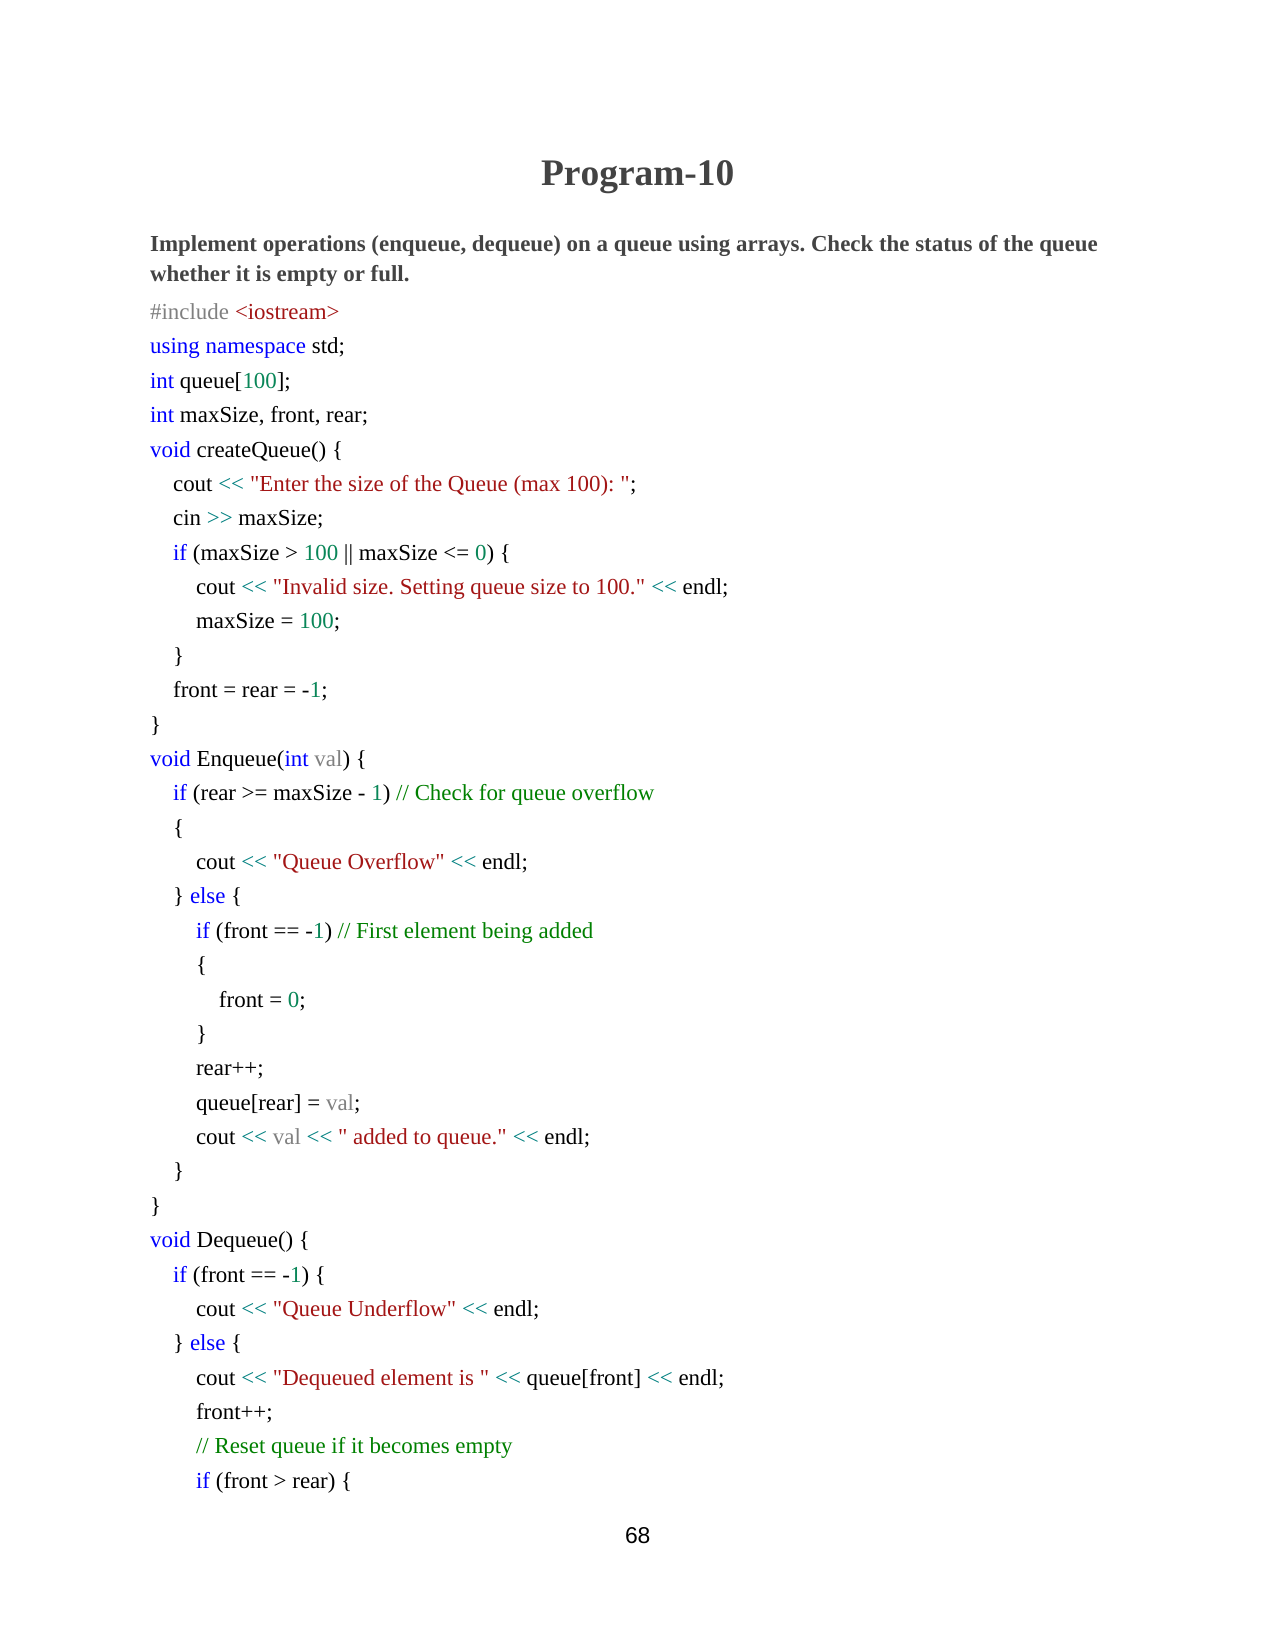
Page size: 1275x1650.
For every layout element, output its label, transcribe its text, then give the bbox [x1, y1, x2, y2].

text void createQueue() { [150, 428, 1125, 462]
text } [150, 1012, 1125, 1046]
text void Enqueue(int val) { [150, 737, 1125, 771]
text front = rear = -1; [150, 668, 1125, 703]
text rear++; [150, 1046, 1125, 1081]
text maxSize = 100; [150, 599, 1125, 634]
text #include <iostream> [150, 290, 1125, 324]
text } else { [150, 1321, 1125, 1356]
text Program-10 [150, 150, 1125, 193]
text if (front > rear) { [150, 1459, 1125, 1493]
text { [150, 943, 1125, 978]
text cout << val << " added to queue." << endl; [150, 1115, 1125, 1149]
text // Reset queue if it becomes empty [150, 1424, 1125, 1459]
text } [150, 1184, 1125, 1218]
text if (rear >= maxSize - 1) // Check for queue overflow [150, 771, 1125, 806]
text cout << "Dequeued element is " << queue[front] << endl; [150, 1356, 1125, 1390]
text if (front == -1) { [150, 1253, 1125, 1287]
text front++; [150, 1390, 1125, 1424]
text cout << "Enter the size of the Queue (max 100): "; [150, 462, 1125, 496]
text { [150, 806, 1125, 840]
text } [150, 634, 1125, 668]
text queue[rear] = val; [150, 1081, 1125, 1115]
text int maxSize, front, rear; [150, 393, 1125, 428]
text if (maxSize > 100 || maxSize <= 0) { [150, 531, 1125, 565]
text } else { [150, 874, 1125, 909]
text } [150, 1149, 1125, 1184]
list Implement operations (enqueue, dequeue) on a queue using arrays. Check the status of the queue whether it is empty or full. [150, 230, 1125, 286]
text cout << "Invalid size. Setting queue size to 100." << endl; [150, 565, 1125, 599]
text void Dequeue() { [150, 1218, 1125, 1253]
text front = 0; [150, 978, 1125, 1012]
text int queue[100]; [150, 359, 1125, 393]
text if (front == -1) // First element being added [150, 909, 1125, 943]
text cout << "Queue Overflow" << endl; [150, 840, 1125, 874]
text cout << "Queue Underflow" << endl; [150, 1287, 1125, 1321]
text } [150, 703, 1125, 737]
text using namespace std; [150, 324, 1125, 359]
text cin >> maxSize; [150, 496, 1125, 531]
